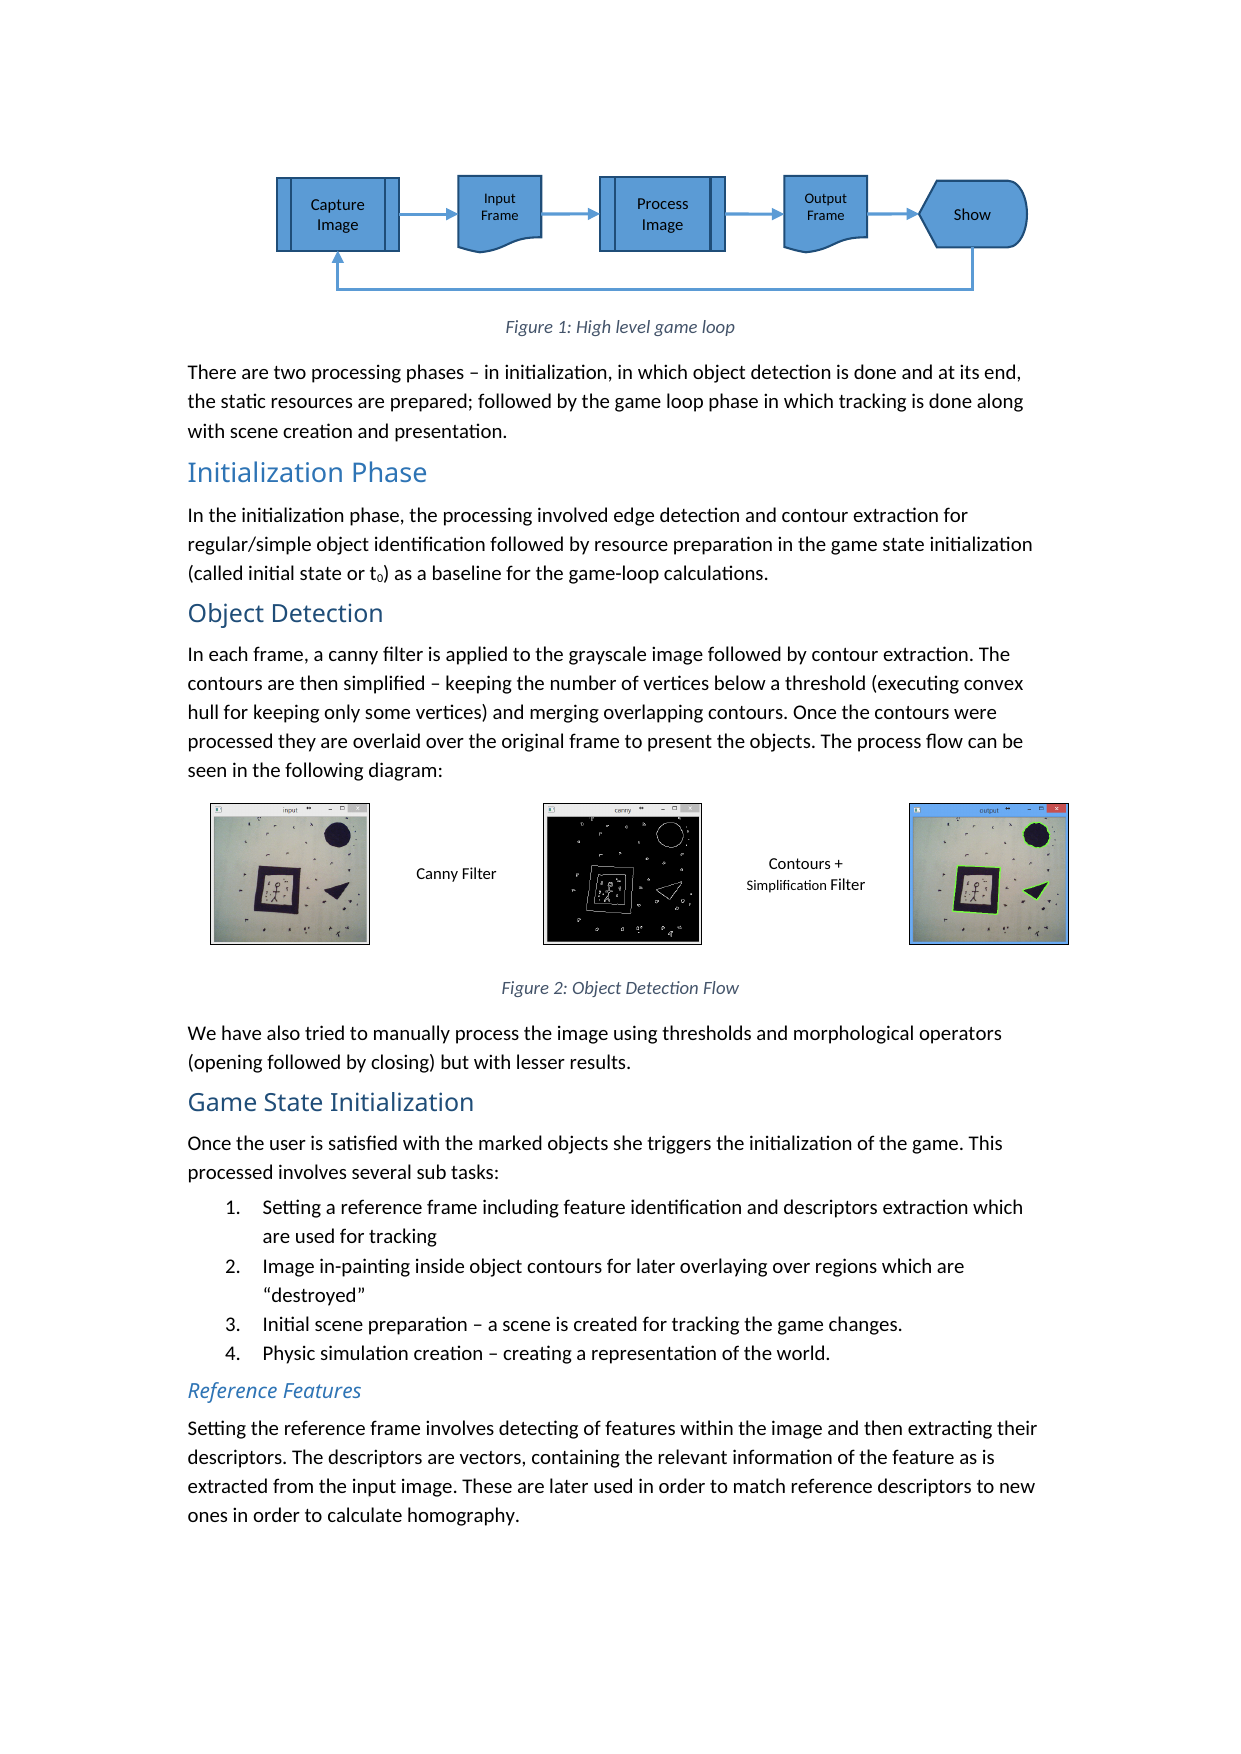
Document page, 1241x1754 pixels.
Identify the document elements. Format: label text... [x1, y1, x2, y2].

list Image in-painting inside object contours for later overlaying over regions which are “destroyed” [225, 1253, 1053, 1307]
text We have also tried to manually process the image using thresholds and morphological operators (opening followed by closing) but with lesser results. [187, 1020, 1053, 1074]
text There are two processing phases – in initialization, in which object detection is done and at its end, the static resources are prepared; followed by the game loop phase in which tracking is done along with scene creation and presentation. [187, 359, 1053, 443]
picture [211, 804, 369, 944]
subtitle Game State Initialization [187, 1084, 1053, 1119]
picture [544, 804, 701, 944]
subtitle Initialization Phase [187, 453, 1053, 490]
text Setting the reference frame involves detecting of features within the image and then extracting their descriptors. The descriptors are vectors, containing the relevant information of the feature as is extracted from the input image. These are later used in order to match reference descriptors to new ones in order to calculate homography. [187, 1415, 1053, 1528]
picture [910, 804, 1068, 944]
text In each frame, a canny filter is applied to the grayscale image followed by contour extraction. The contours are then simplified – keeping the number of vertices below a threshold (executing convex hull for keeping only some vertices) and merging overlapping contours. Once the contours were processed they are overlaid over the original frame to present the objects. The process flow can be seen in the following diagram: [187, 641, 1053, 783]
list Setting a reference frame including feature identification and descriptors extraction which are used for tracking [225, 1194, 1053, 1249]
subtitle Object Detection [187, 596, 1053, 630]
list Physic simulation creation – creating a representation of the world. [225, 1340, 1053, 1366]
text In the initialization phase, the processing involved edge detection and contour extraction for regular/simple object identification followed by resource preparation in the game state initialization (called initial state or t0) as a baseline for the game-loop calculations. [187, 502, 1053, 586]
text Once the user is satisfied with the marked objects she triggers the initialization of the game. This processed involves several sub tasks: [187, 1130, 1053, 1184]
subtitle Reference Features [187, 1376, 1053, 1404]
list Initial scene preparation – a scene is created for tracking the game changes. [225, 1311, 1053, 1337]
